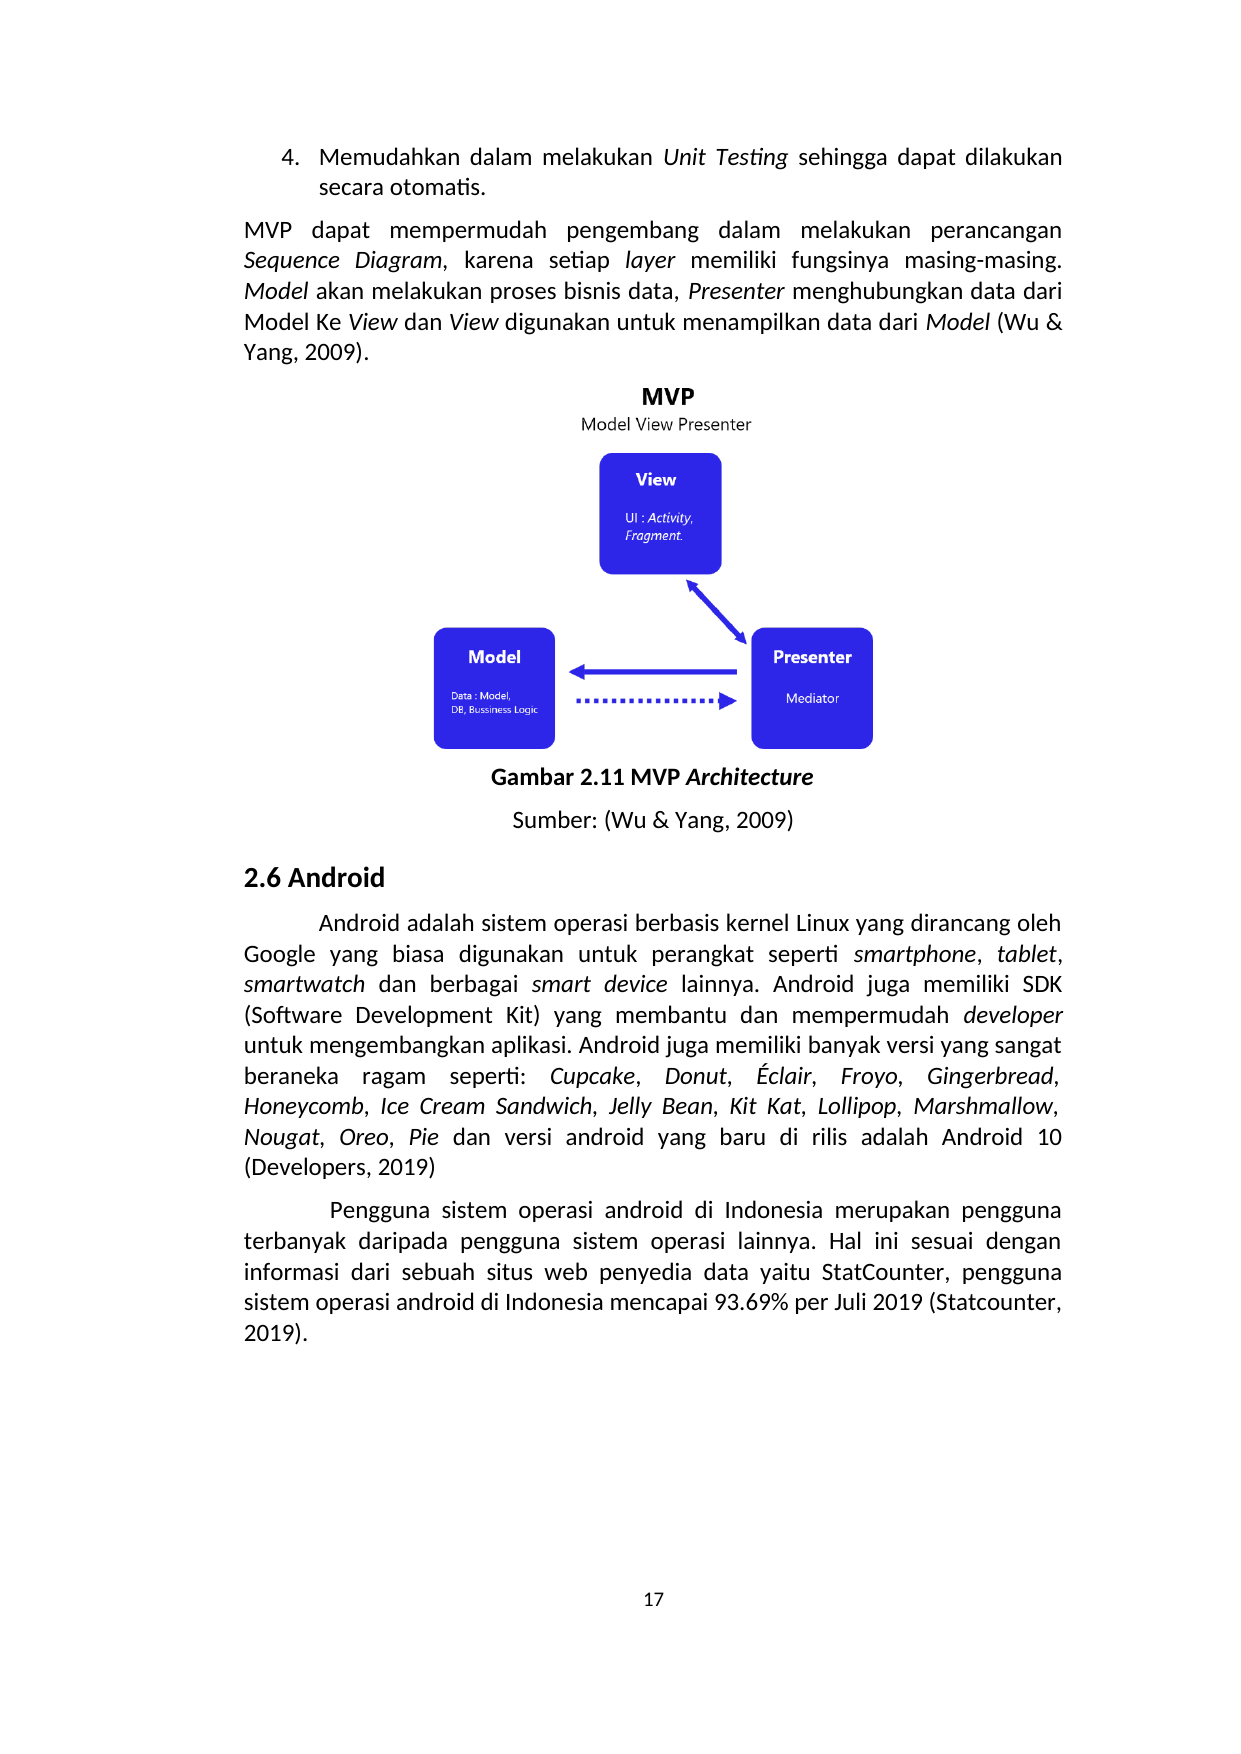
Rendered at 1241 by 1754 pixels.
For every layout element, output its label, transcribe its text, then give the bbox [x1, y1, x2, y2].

text Pengguna sistem operasi android di Indonesia merupakan pengguna terbanyak daripada pengguna sistem operasi lainnya. Hal ini sesuai dengan informasi dari sebuah situs web penyedia data yaitu StatCounter, pengguna sistem operasi android di Indonesia mencapai 93.69% per Juli 2019 (Statcounter, 2019). [244, 1194, 1063, 1347]
list Memudahkan dalam melakukan Unit Testing sehingga dapat dilakukan secara otomatis. [281, 141, 1063, 202]
text Sumber: (Wu & Yang, 2009) [244, 804, 1063, 834]
text MVP dapat mempermudah pengembang dalam melakukan perancangan Sequence Diagram, karena setiap layer memiliki fungsinya masing-masing. Model akan melakukan proses bisnis data, Presenter menghubungkan data dari Model Ke View dan View digunakan untuk menampilkan data dari Model (Wu & Yang, 2009). [244, 214, 1063, 367]
subtitle Android [244, 859, 1063, 895]
text Android adalah sistem operasi berbasis kernel Linux yang dirancang oleh Google yang biasa digunakan untuk perangkat seperti smartphone, tablet, smartwatch dan berbagai smart device lainnya. Android juga memiliki SDK (Software Development Kit) yang membantu dan mempermudah developer untuk mengembangkan aplikasi. Android juga memiliki banyak versi yang sangat beraneka ragam seperti: Cupcake, Donut, Éclair, Froyo, Gingerbread, Honeycomb, Ice Cream Sandwich, Jelly Bean, Kit Kat, Lollipop, Marshmallow, Nougat, Oreo, Pie dan versi android yang baru di rilis adalah Android 10 (Developers, 2019) [244, 907, 1063, 1182]
picture [433, 379, 873, 749]
